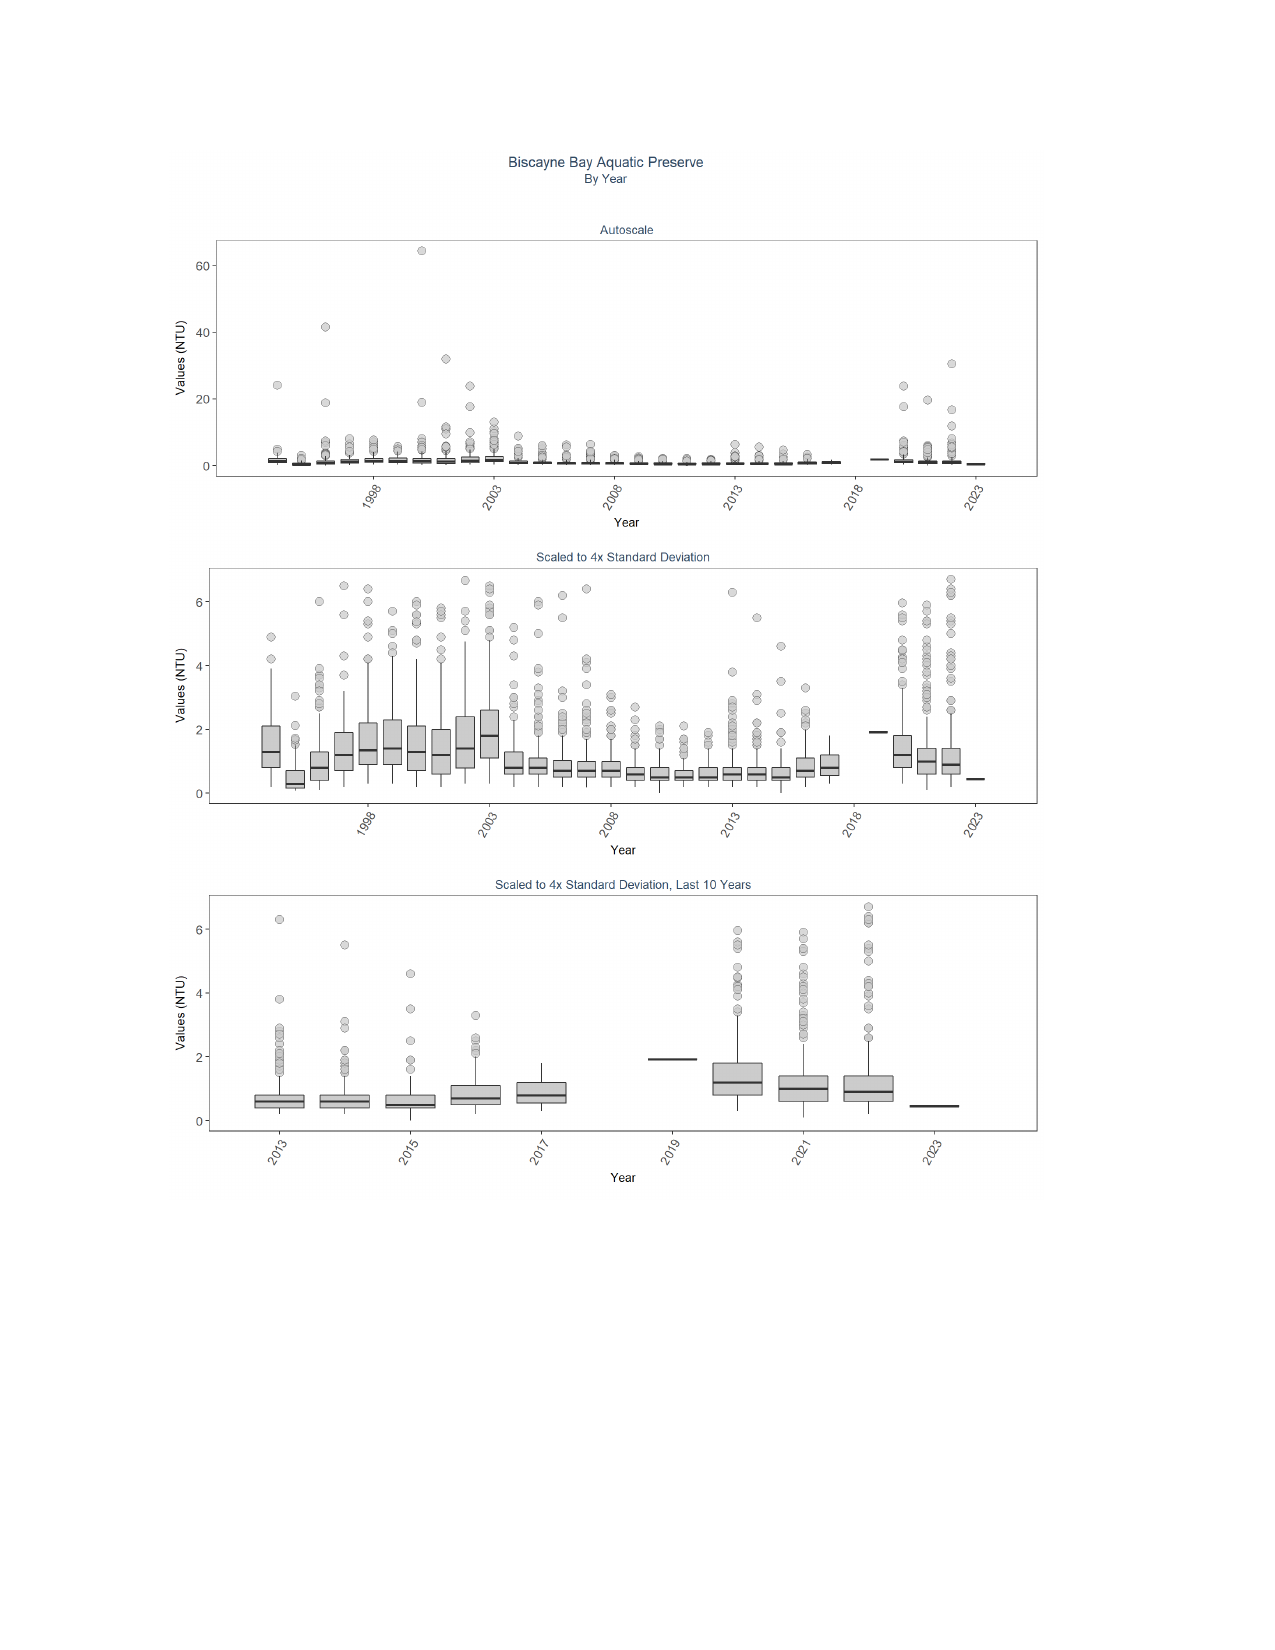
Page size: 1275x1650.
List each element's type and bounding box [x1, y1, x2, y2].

picture [168, 150, 1044, 1200]
